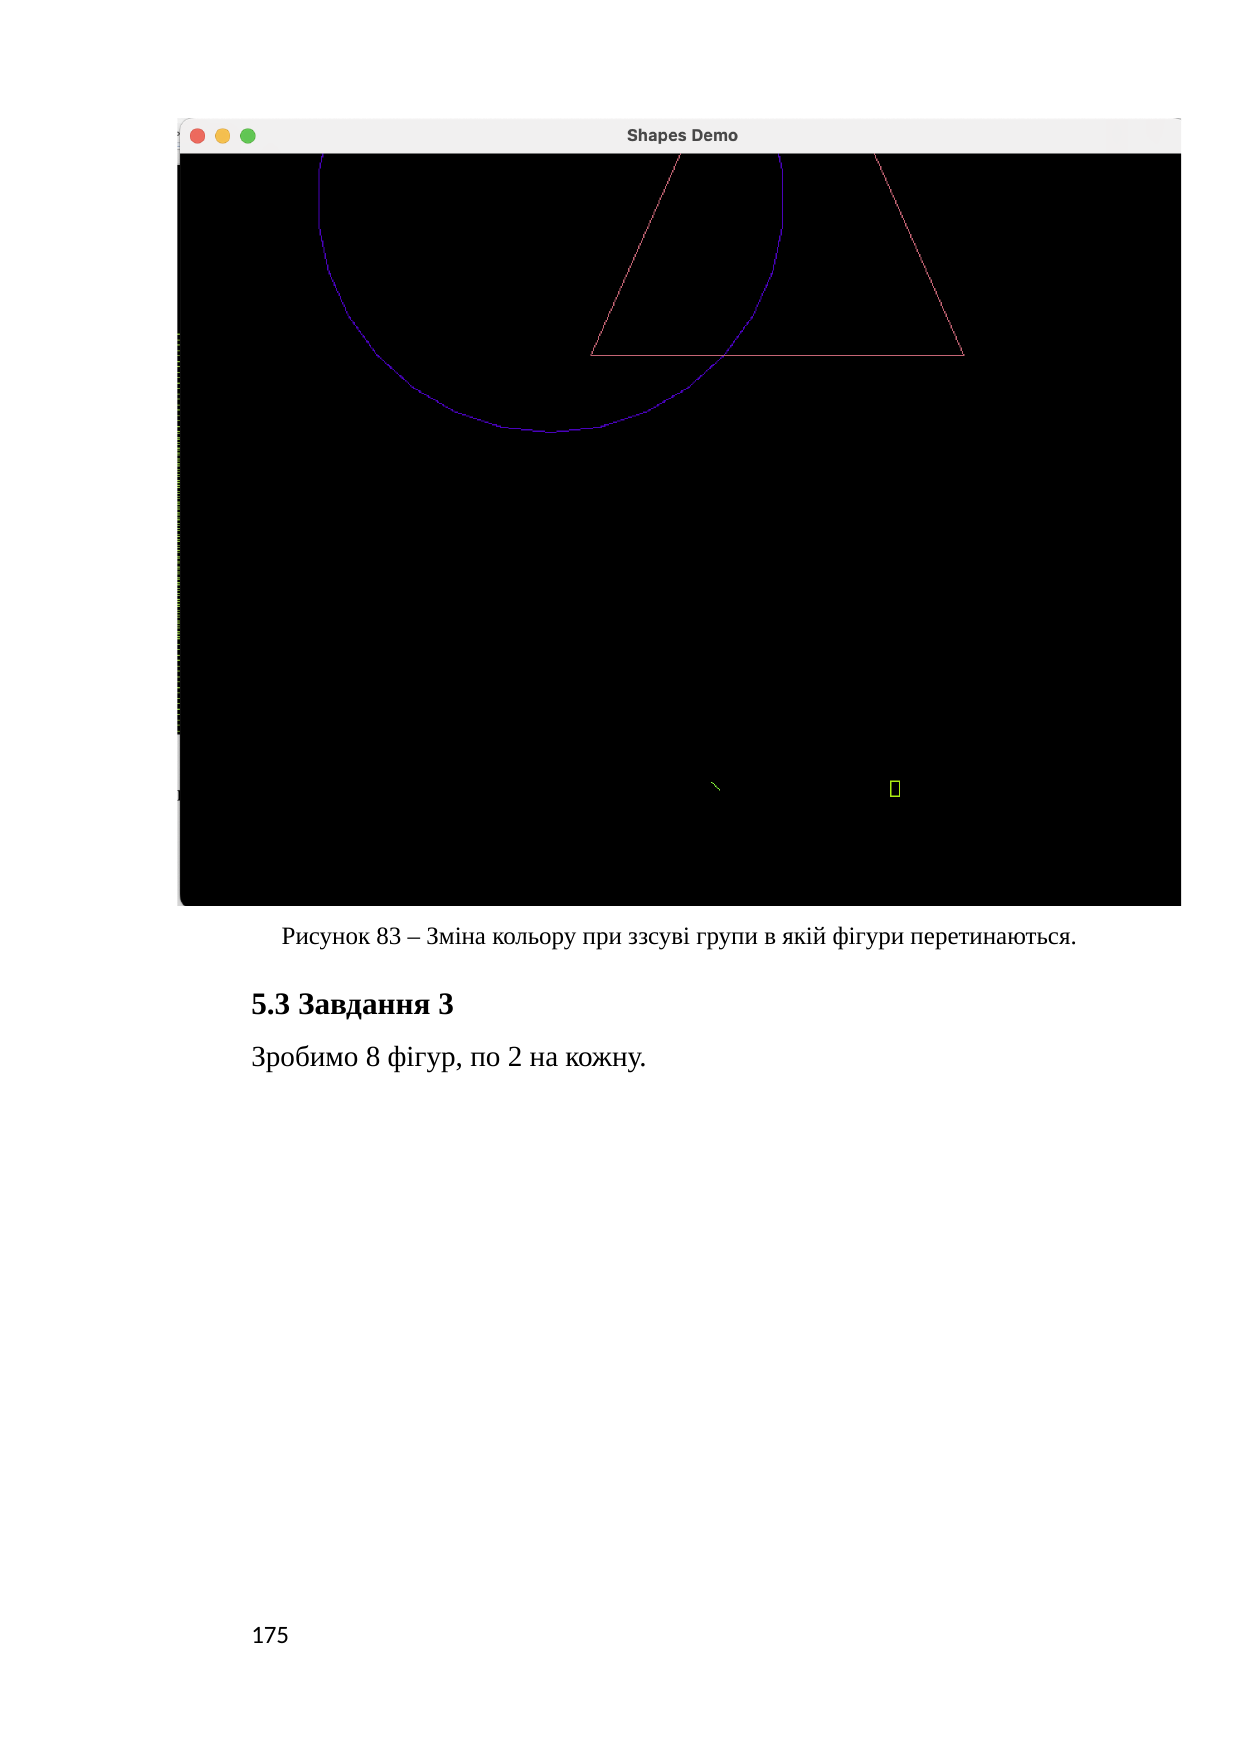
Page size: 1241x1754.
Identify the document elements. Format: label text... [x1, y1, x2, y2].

text Рисунок 83 – Зміна кольору при ззсуві групи в якій фігури перетинаються. [177, 921, 1181, 950]
picture [177, 118, 1182, 906]
list 5.3 Завдання 3 [177, 985, 1181, 1021]
list Зробимо 8 фігур, по 2 на кожну. [177, 1039, 1181, 1072]
